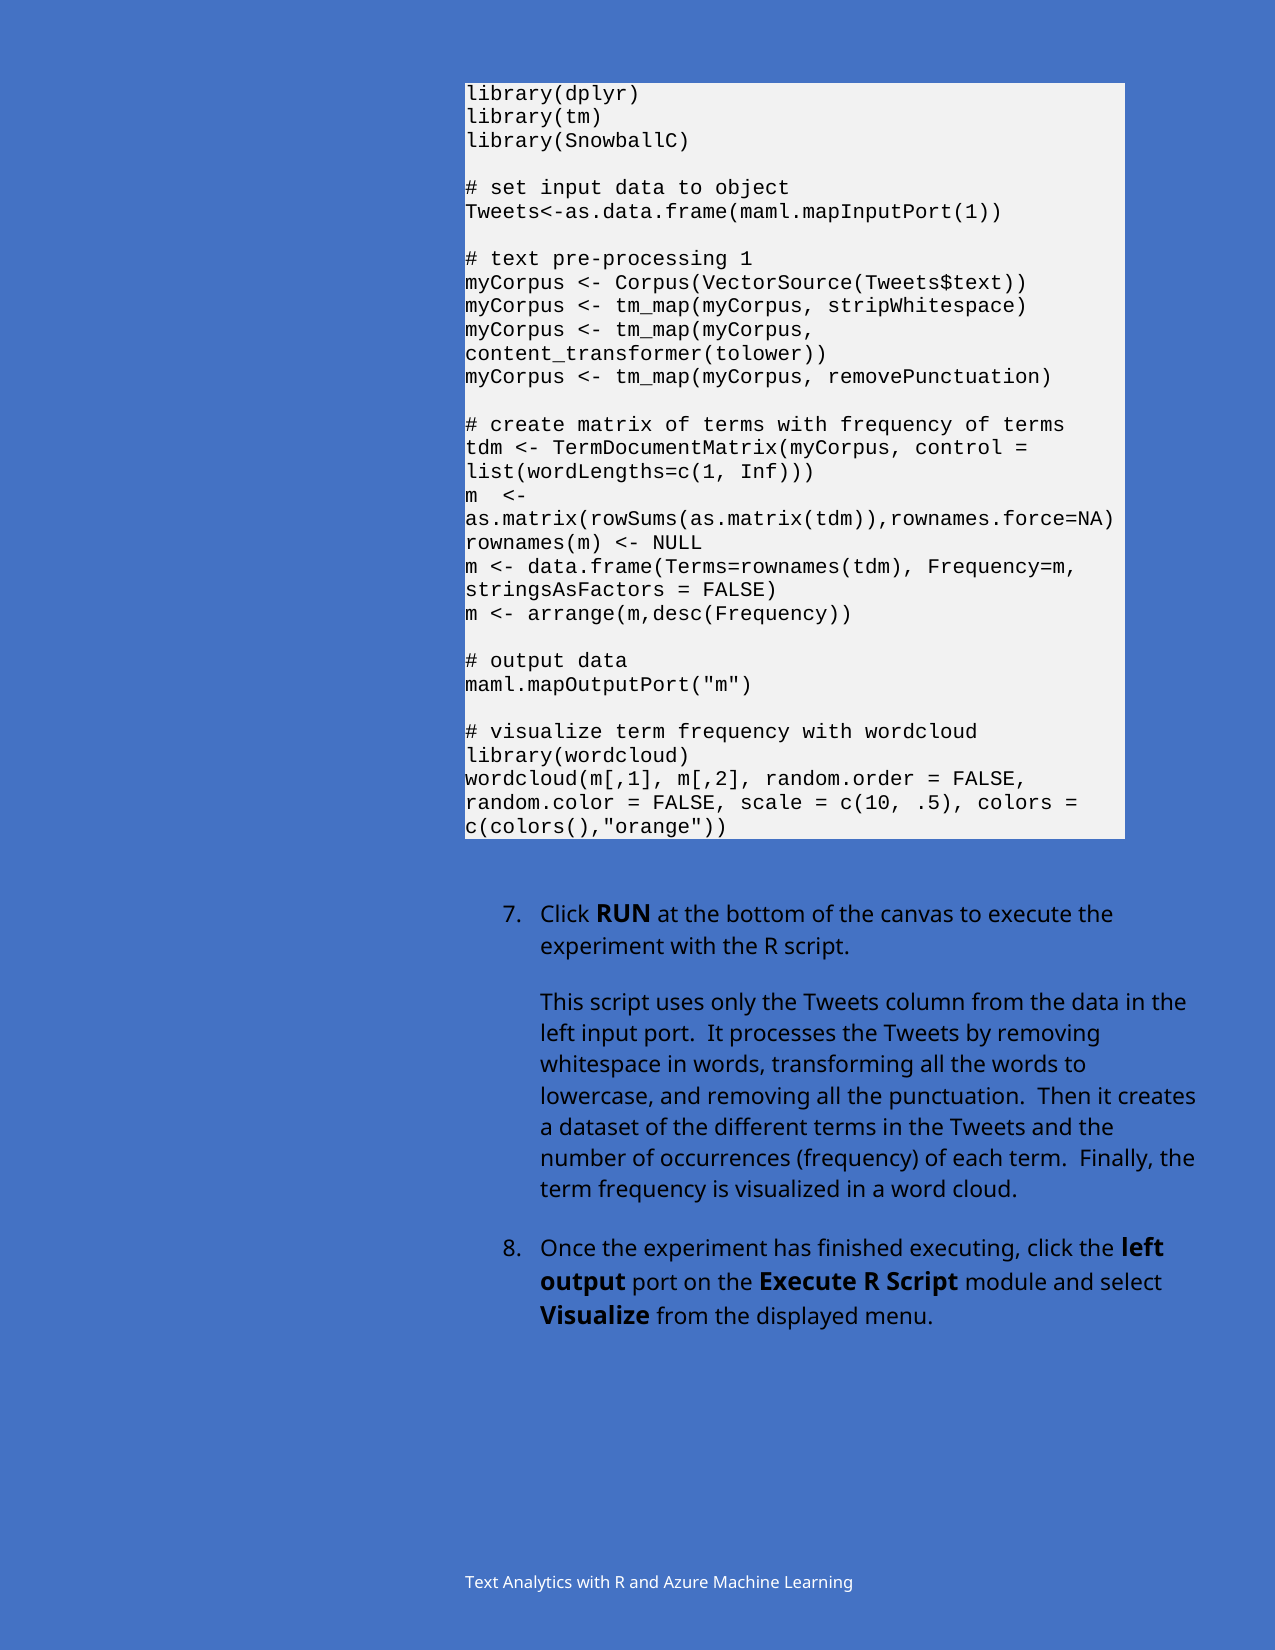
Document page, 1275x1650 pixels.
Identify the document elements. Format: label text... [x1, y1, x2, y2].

text library(wordcloud) [465, 745, 1125, 768]
text Tweets<-as.data.frame(maml.mapInputPort(1)) [465, 201, 1125, 224]
text myCorpus <- tm_map(myCorpus, stripWhitespace) [465, 296, 1125, 319]
list Once the experiment has finished executing, click the left output port on the Execute R Script module and select Visualize from the displayed menu. [502, 1230, 1200, 1332]
text m <- data.frame(Terms=rownames(tdm), Frequency=m, stringsAsFactors = FALSE) [465, 556, 1125, 603]
text myCorpus <- tm_map(myCorpus, removePunctuation) [465, 366, 1125, 390]
text myCorpus <- Corpus(VectorSource(Tweets$text)) [465, 272, 1125, 296]
text maml.mapOutputPort("m") [465, 674, 1125, 697]
text # set input data to object [465, 177, 1125, 201]
text # output data [465, 650, 1125, 674]
text m <- as.matrix(rowSums(as.matrix(tdm)),rownames.force=NA) [465, 485, 1125, 532]
text # visualize term frequency with wordcloud [465, 721, 1125, 745]
text rownames(m) <- NULL [465, 532, 1125, 556]
text myCorpus <- tm_map(myCorpus, content_transformer(tolower)) [465, 319, 1125, 366]
text library(tm) [465, 106, 1125, 130]
text library(SnowballC) [465, 130, 1125, 154]
text This script uses only the Tweets column from the data in the left input port. It processes the Tweets by removing whitespace in words, transforming all the words to lowercase, and removing all the punctuation. Then it creates a dataset of the different terms in the Tweets and the number of occurrences (frequency) of each term. Finally, the term frequency is visualized in a word cloud. [540, 986, 1200, 1205]
text library(dplyr) [465, 83, 1125, 106]
text m <- arrange(m,desc(Frequency)) [465, 603, 1125, 627]
text wordcloud(m[,1], m[,2], random.order = FALSE, random.color = FALSE, scale = c(10, .5), colors = c(colors(),"orange")) [465, 768, 1125, 839]
text # create matrix of terms with frequency of terms [465, 414, 1125, 437]
text tdm <- TermDocumentMatrix(myCorpus, control = list(wordLengths=c(1, Inf))) [465, 437, 1125, 485]
text # text pre-processing 1 [465, 248, 1125, 272]
list Click RUN at the bottom of the canvas to execute the experiment with the R script. [502, 896, 1200, 961]
